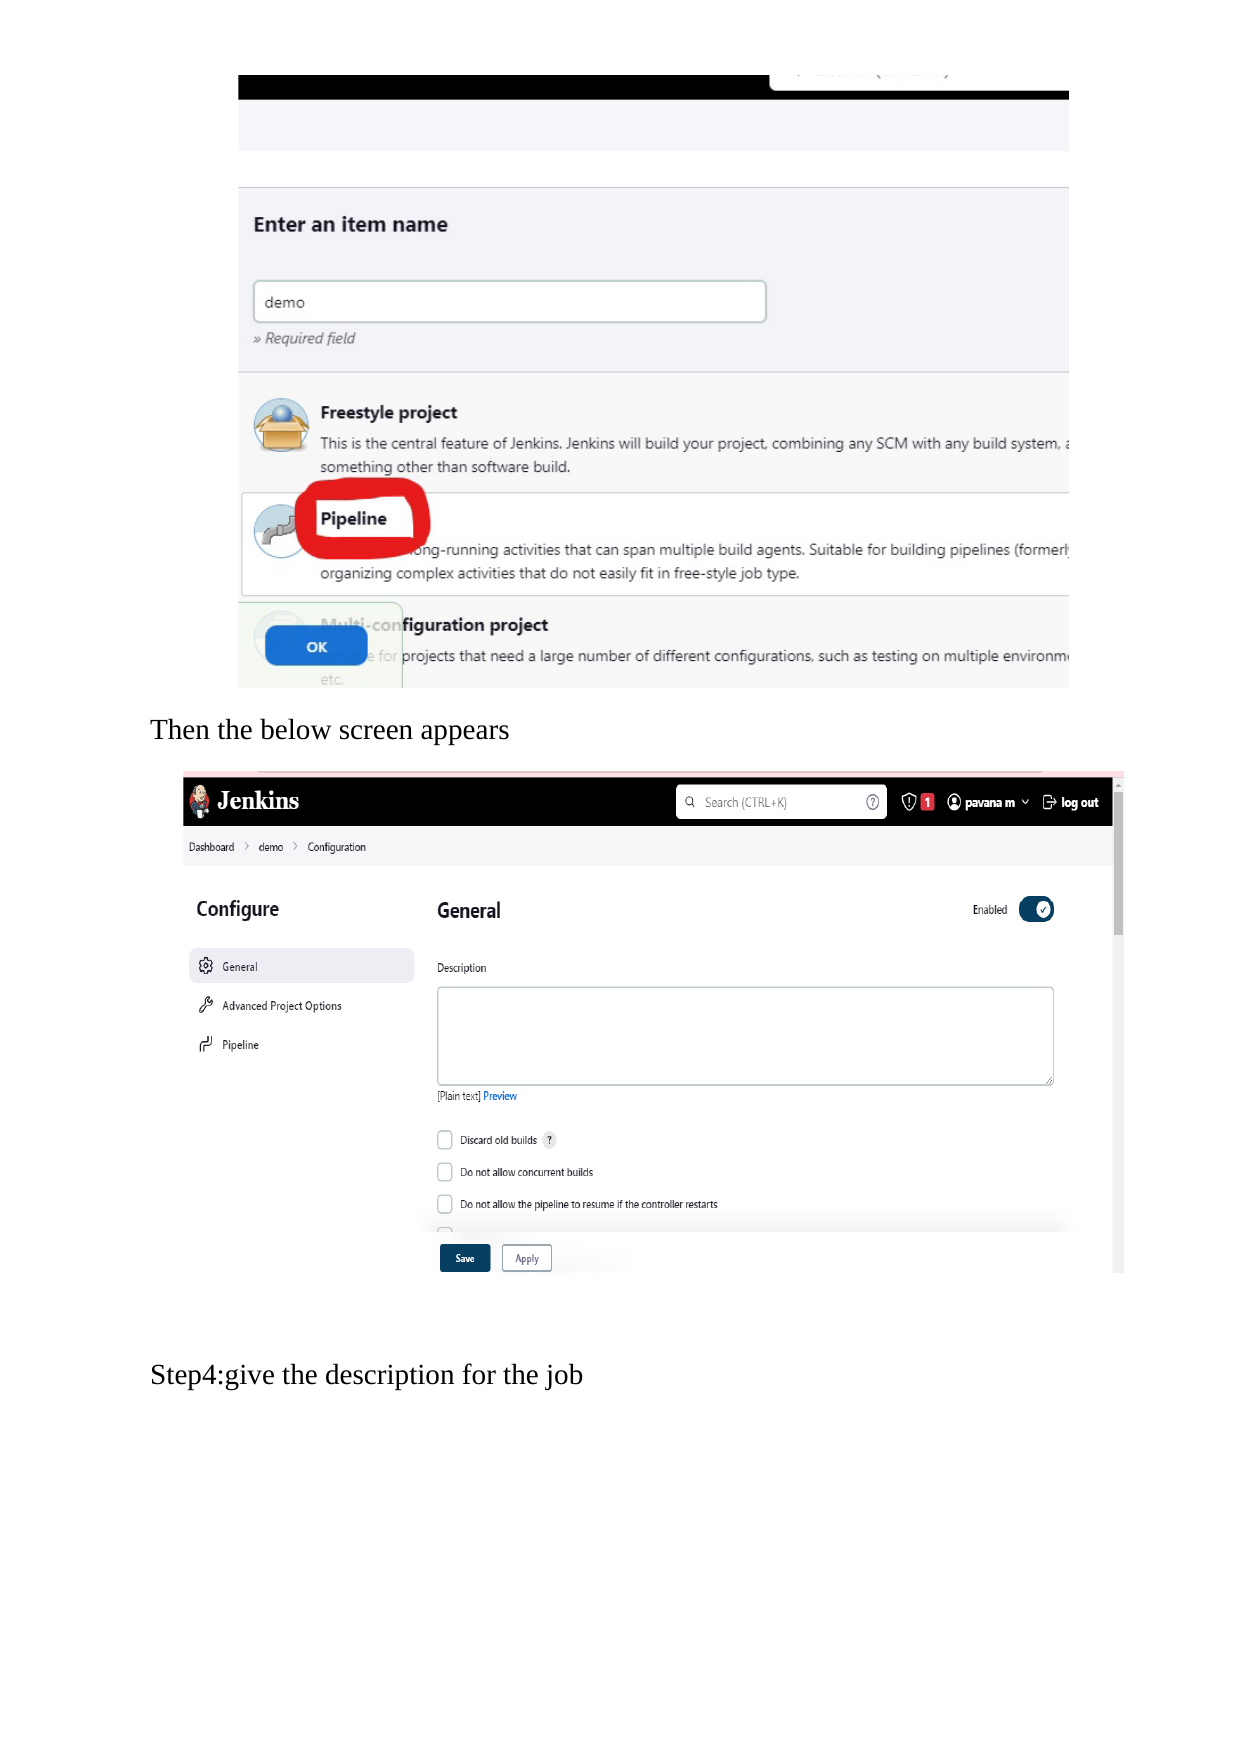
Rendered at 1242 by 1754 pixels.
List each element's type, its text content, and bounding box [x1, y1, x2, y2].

text Step4:give the description for the job [150, 1357, 1157, 1391]
picture [183, 771, 1124, 1273]
text Then the below screen appears [150, 712, 1157, 746]
picture [238, 75, 1069, 688]
